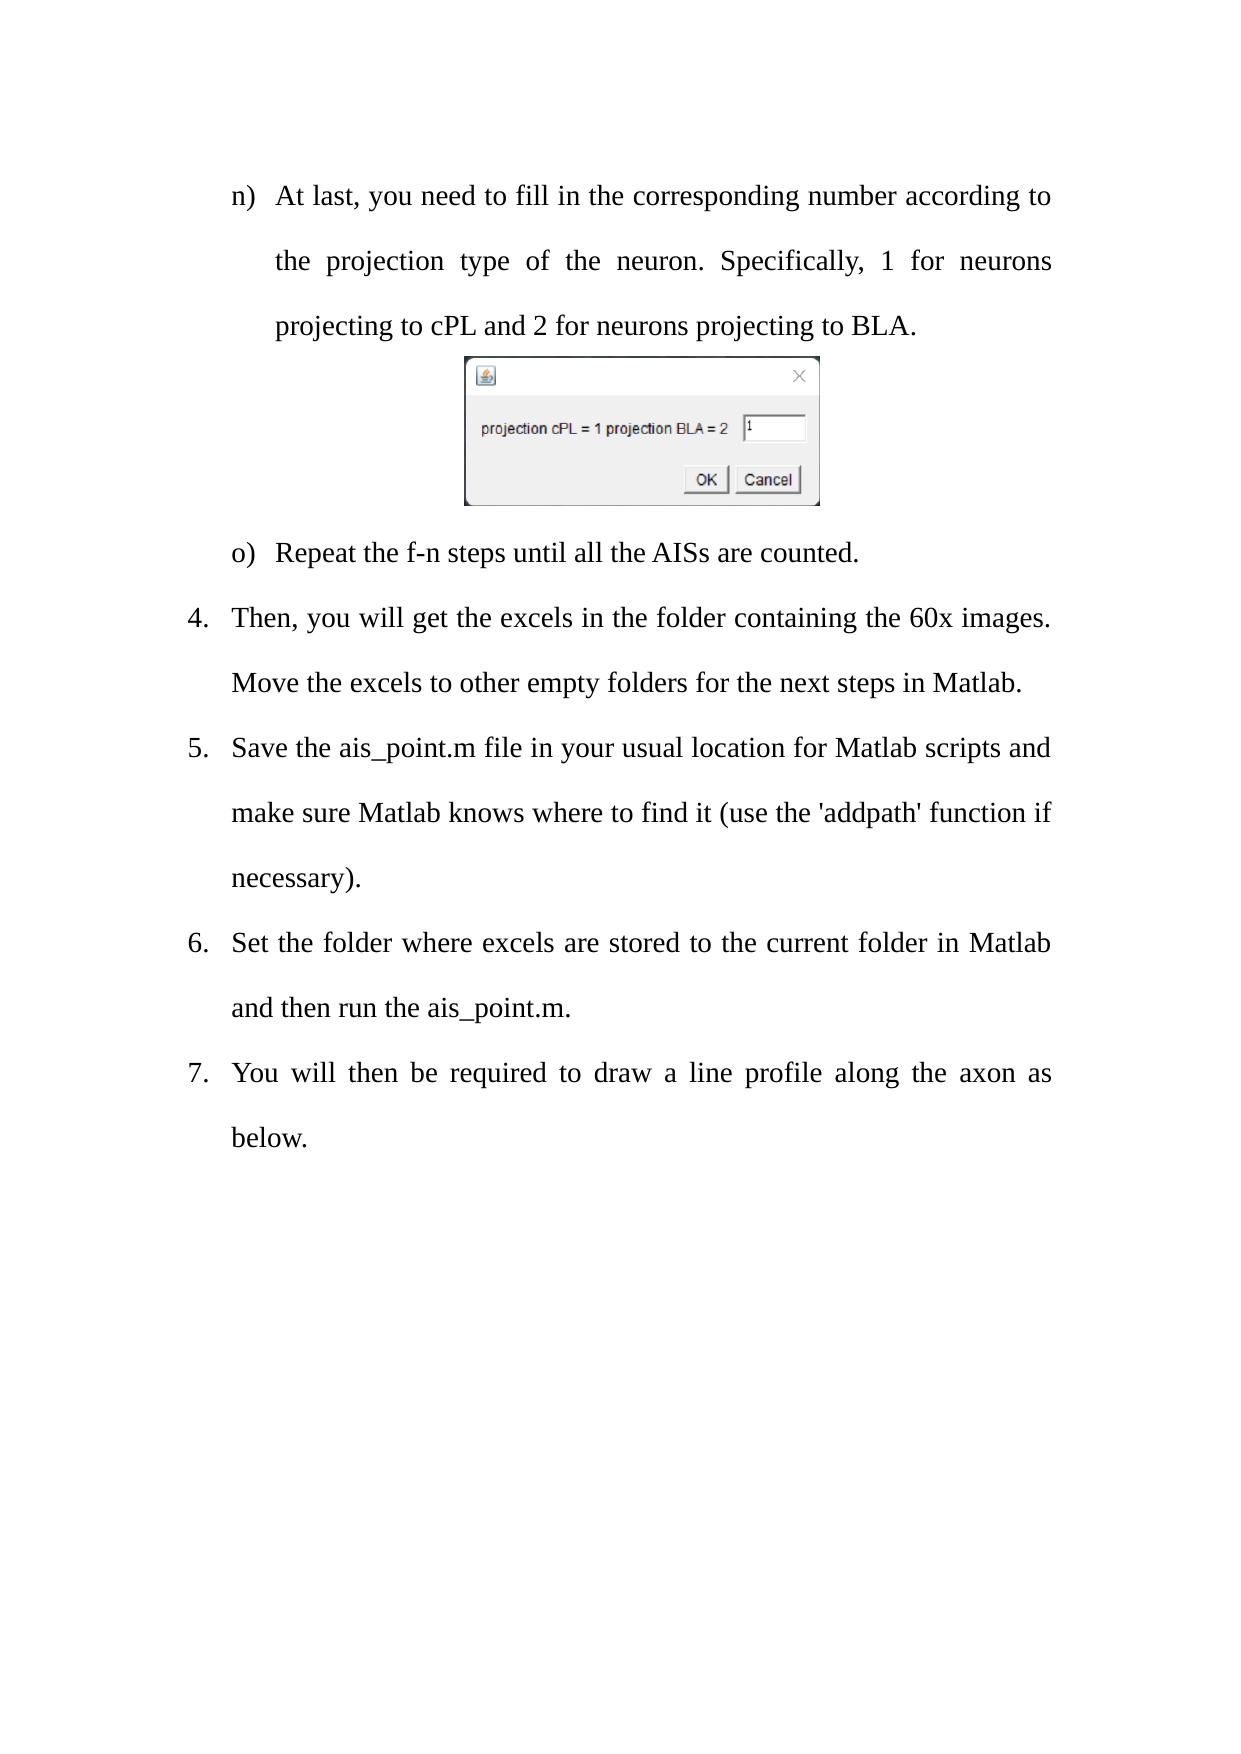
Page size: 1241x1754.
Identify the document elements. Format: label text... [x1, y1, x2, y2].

list You will then be required to draw a line profile along the axon as below. [187, 1039, 1053, 1169]
list Then, you will get the excels in the folder containing the 60x images. Move the excels to other empty folders for the next steps in Matlab. [187, 584, 1053, 714]
list Repeat the f-n steps until all the AISs are counted. [231, 519, 1053, 584]
list Set the folder where excels are stored to the current folder in Matlab and then run the ais_point.m. [187, 909, 1053, 1039]
list At last, you need to fill in the corresponding number according to the projection type of the neuron. Specifically, 1 for neurons projecting to cPL and 2 for neurons projecting to BLA. [231, 162, 1053, 357]
picture [464, 356, 820, 506]
list Save the ais_point.m file in your usual location for Matlab scripts and make sure Matlab knows where to find it (use the 'addpath' function if necessary). [187, 714, 1053, 909]
